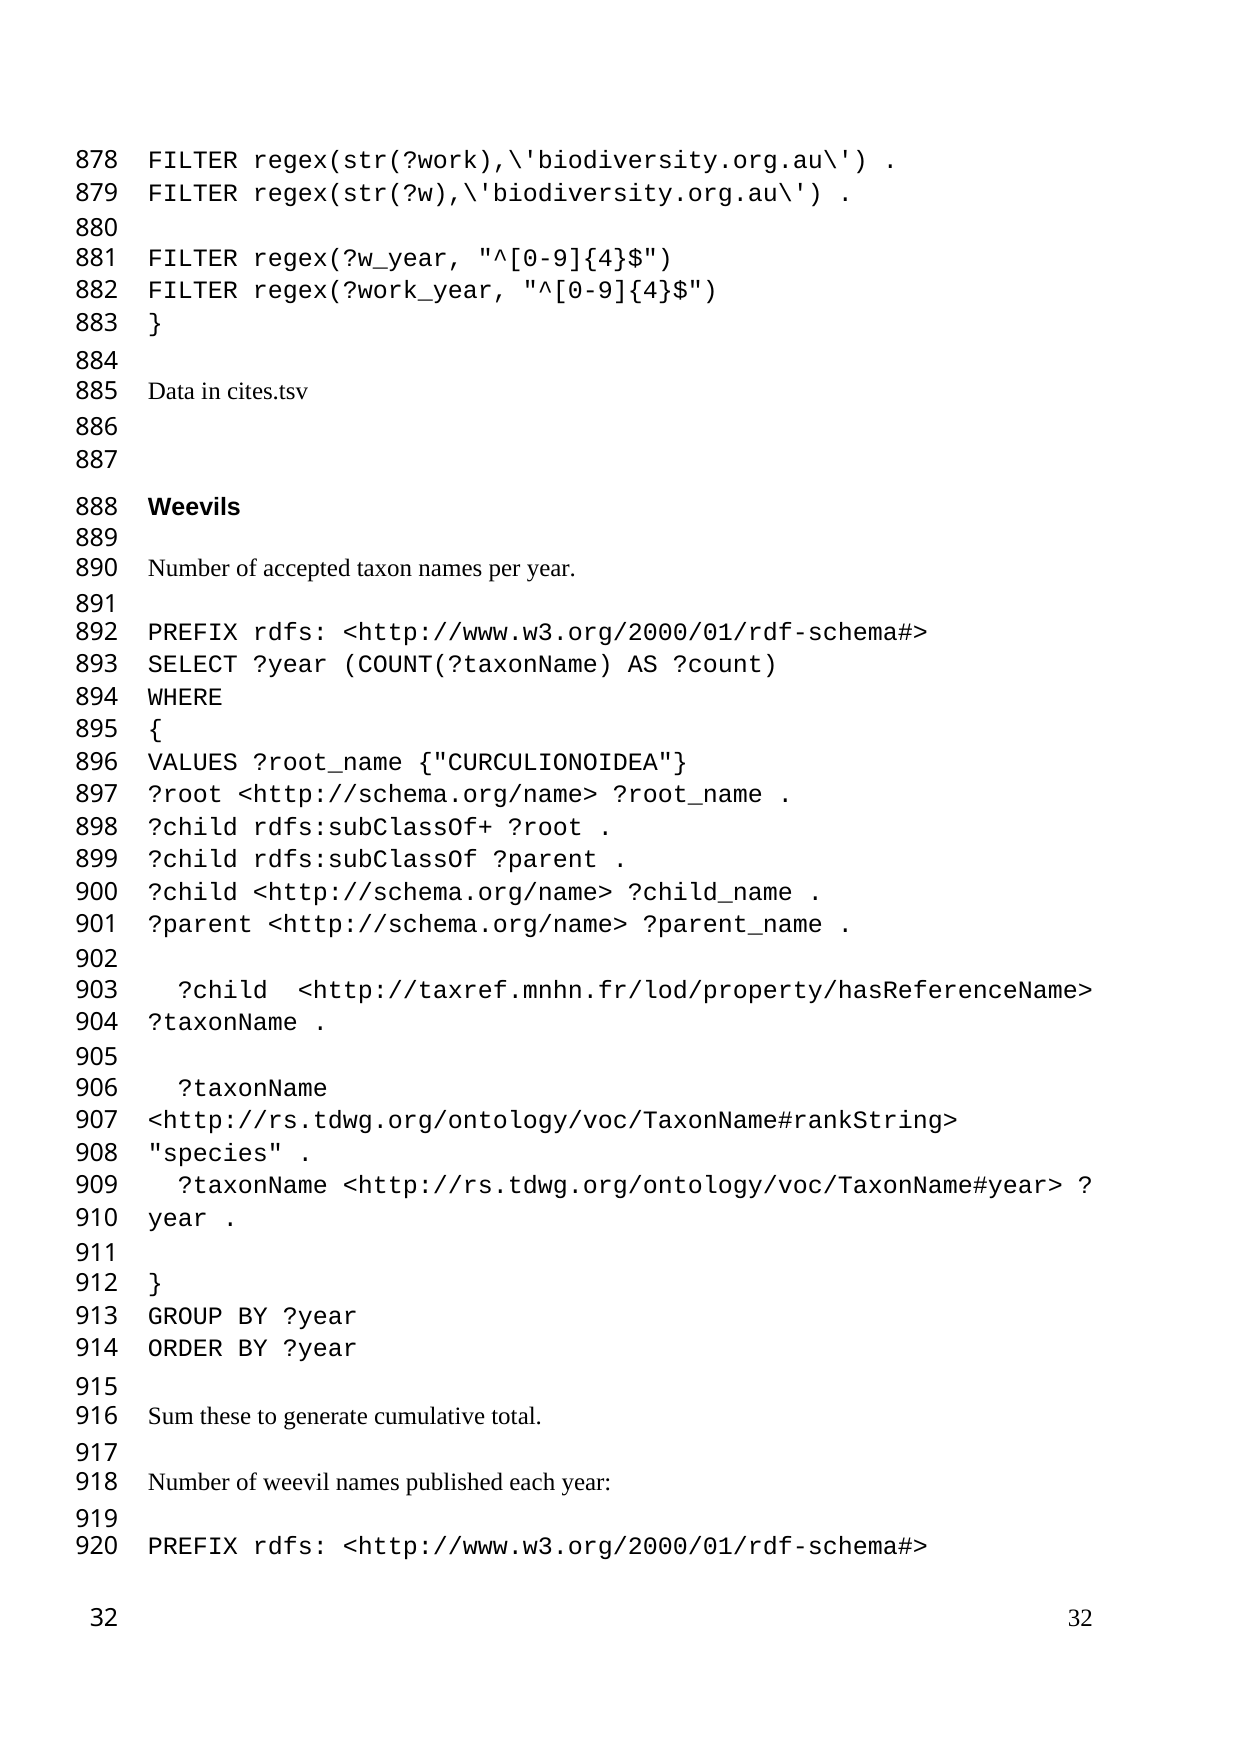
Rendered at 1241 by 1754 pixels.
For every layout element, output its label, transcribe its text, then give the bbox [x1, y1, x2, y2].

text { [148, 717, 1093, 745]
text FILTER regex(?work_year, "^[0-9]{4}$") [148, 278, 1093, 306]
subtitle Weevils [148, 475, 1093, 520]
text ORDER BY ?year [148, 1336, 1093, 1364]
text ?taxonName <http://rs.tdwg.org/ontology/voc/TaxonName#year> ?year . [148, 1173, 1093, 1234]
text ?taxonName <http://rs.tdwg.org/ontology/voc/TaxonName#rankString> "species" . [148, 1075, 1093, 1169]
text GROUP BY ?year [148, 1303, 1093, 1332]
text ?child <http://schema.org/name> ?child_name . [148, 879, 1093, 908]
text VALUES ?root_name {"CURCULIONOIDEA"} [148, 749, 1093, 778]
text SELECT ?year (COUNT(?taxonName) AS ?count) [148, 652, 1093, 680]
text FILTER regex(str(?work),\'biodiversity.org.au\') . [148, 148, 1093, 176]
text } [148, 311, 1093, 339]
text Data in cites.tsv [148, 376, 1093, 405]
text FILTER regex(?w_year, "^[0-9]{4}$") [148, 246, 1093, 274]
text PREFIX rdfs: <http://www.w3.org/2000/01/rdf-schema#> [148, 1533, 1093, 1562]
text FILTER regex(str(?w),\'biodiversity.org.au\') . [148, 180, 1093, 208]
text ?parent <http://schema.org/name> ?parent_name . [148, 912, 1093, 940]
text ?root <http://schema.org/name> ?root_name . [148, 782, 1093, 810]
text WHERE [148, 684, 1093, 713]
text Number of weevil names published each year: [148, 1467, 1093, 1496]
text Number of accepted taxon names per year. [148, 553, 1093, 582]
text PREFIX rdfs: <http://www.w3.org/2000/01/rdf-schema#> [148, 619, 1093, 648]
text Sum these to generate cumulative total. [148, 1401, 1093, 1430]
text } [148, 1271, 1093, 1299]
text ?child rdfs:subClassOf ?parent . [148, 847, 1093, 875]
text ?child rdfs:subClassOf+ ?root . [148, 814, 1093, 843]
text ?child <http://taxref.mnhn.fr/lod/property/hasReferenceName> ?taxonName . [148, 977, 1093, 1038]
